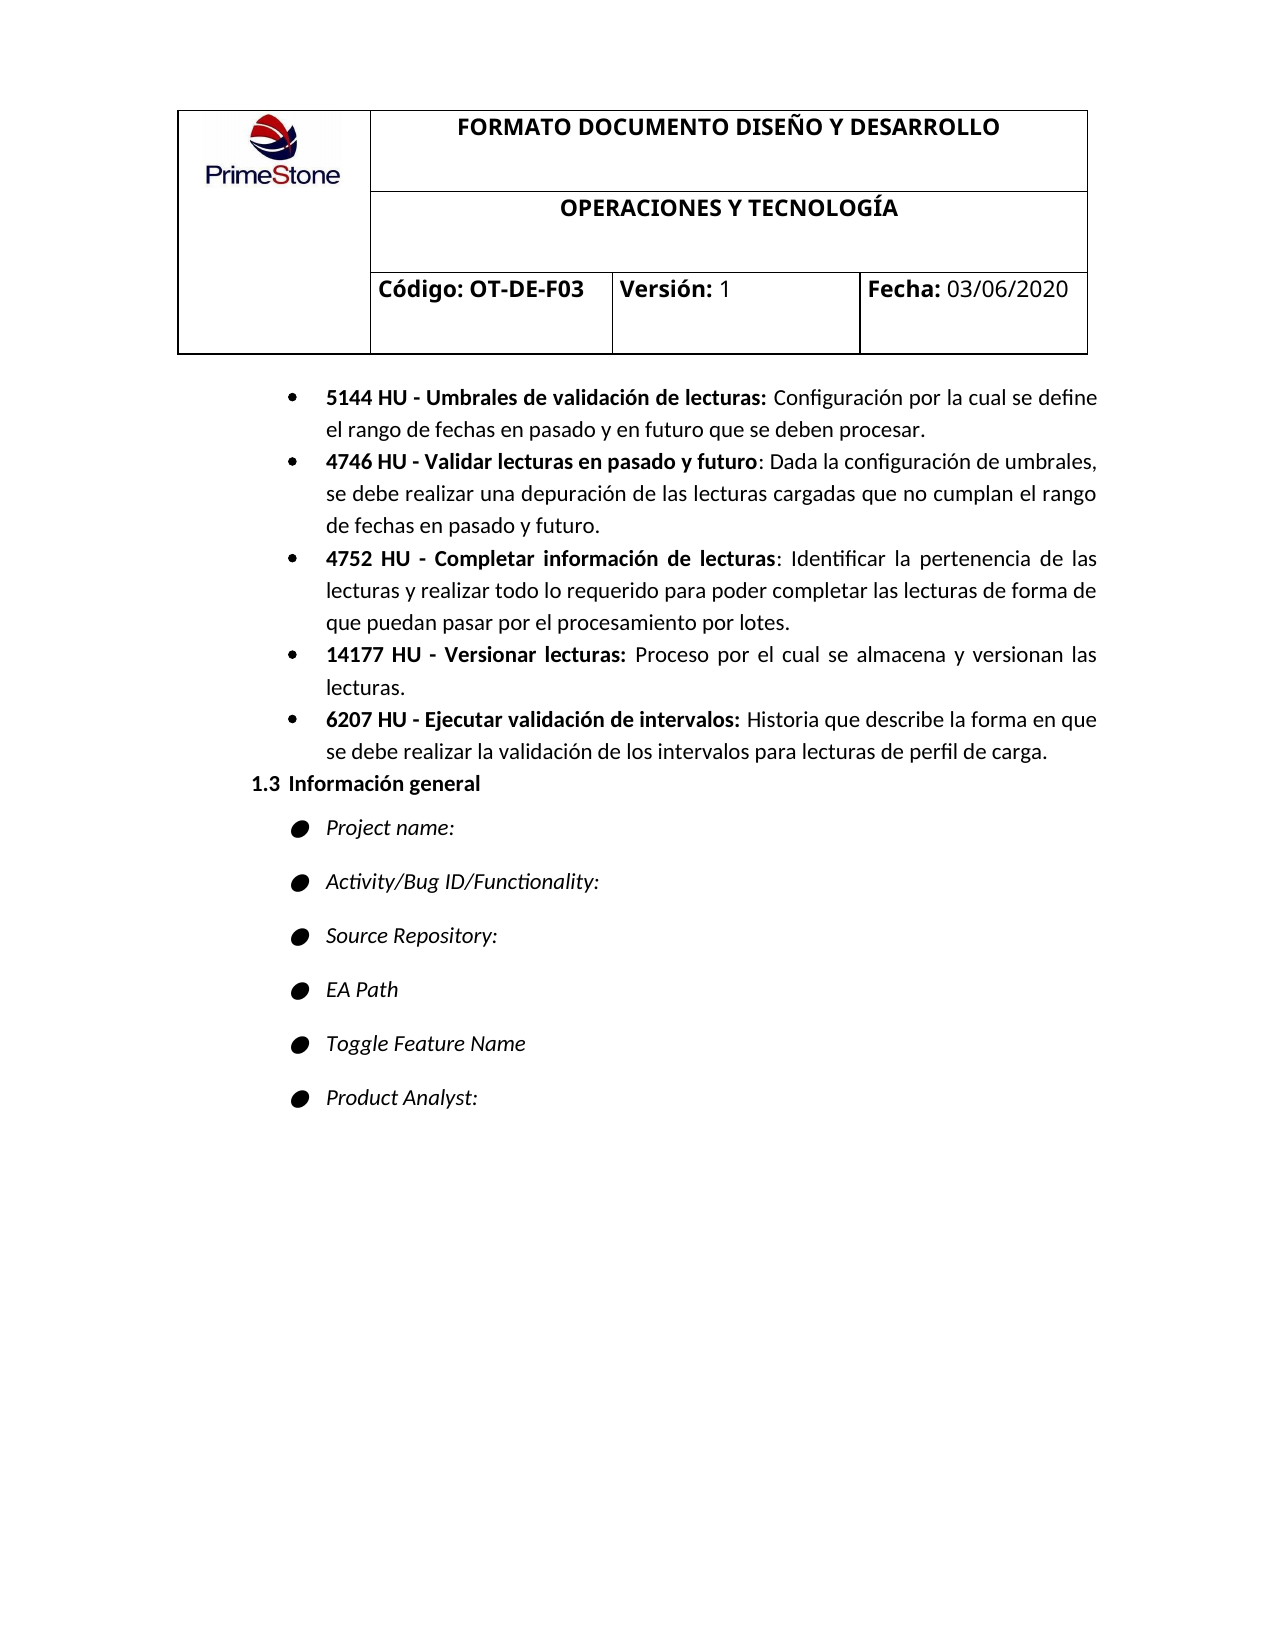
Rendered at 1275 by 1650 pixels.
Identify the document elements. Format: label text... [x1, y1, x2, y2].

list 4752 HU - Completar información de lecturas: Identificar la pertenencia de las lecturas y realizar todo lo requerido para poder completar las lecturas de forma de que puedan pasar por el procesamiento por lotes. [288, 544, 1098, 636]
list Project name: [288, 801, 1098, 848]
list Source Repository: [288, 909, 1098, 956]
list 5144 HU - Umbrales de validación de lecturas: Configuración por la cual se define el rango de fechas en pasado y en futuro que se deben procesar. [288, 383, 1098, 443]
list Product Analyst: [288, 1071, 1098, 1118]
list Toggle Feature Name [288, 1017, 1098, 1064]
list Activity/Bug ID/Functionality: [288, 855, 1098, 902]
picture [202, 111, 343, 188]
list 4746 HU - Validar lecturas en pasado y futuro: Dada la configuración de umbrales, se debe realizar una depuración de las lecturas cargadas que no cumplan el rango de fechas en pasado y futuro. [288, 447, 1098, 540]
list 6207 HU - Ejecutar validación de intervalos: Historia que describe la forma en que se debe realizar la validación de los intervalos para lecturas de perfil de carga. [288, 705, 1098, 765]
list Información general [251, 769, 1098, 797]
list EA Path [288, 963, 1098, 1010]
list 14177 HU - Versionar lecturas: Proceso por el cual se almacena y versionan las lecturas. [288, 640, 1098, 701]
